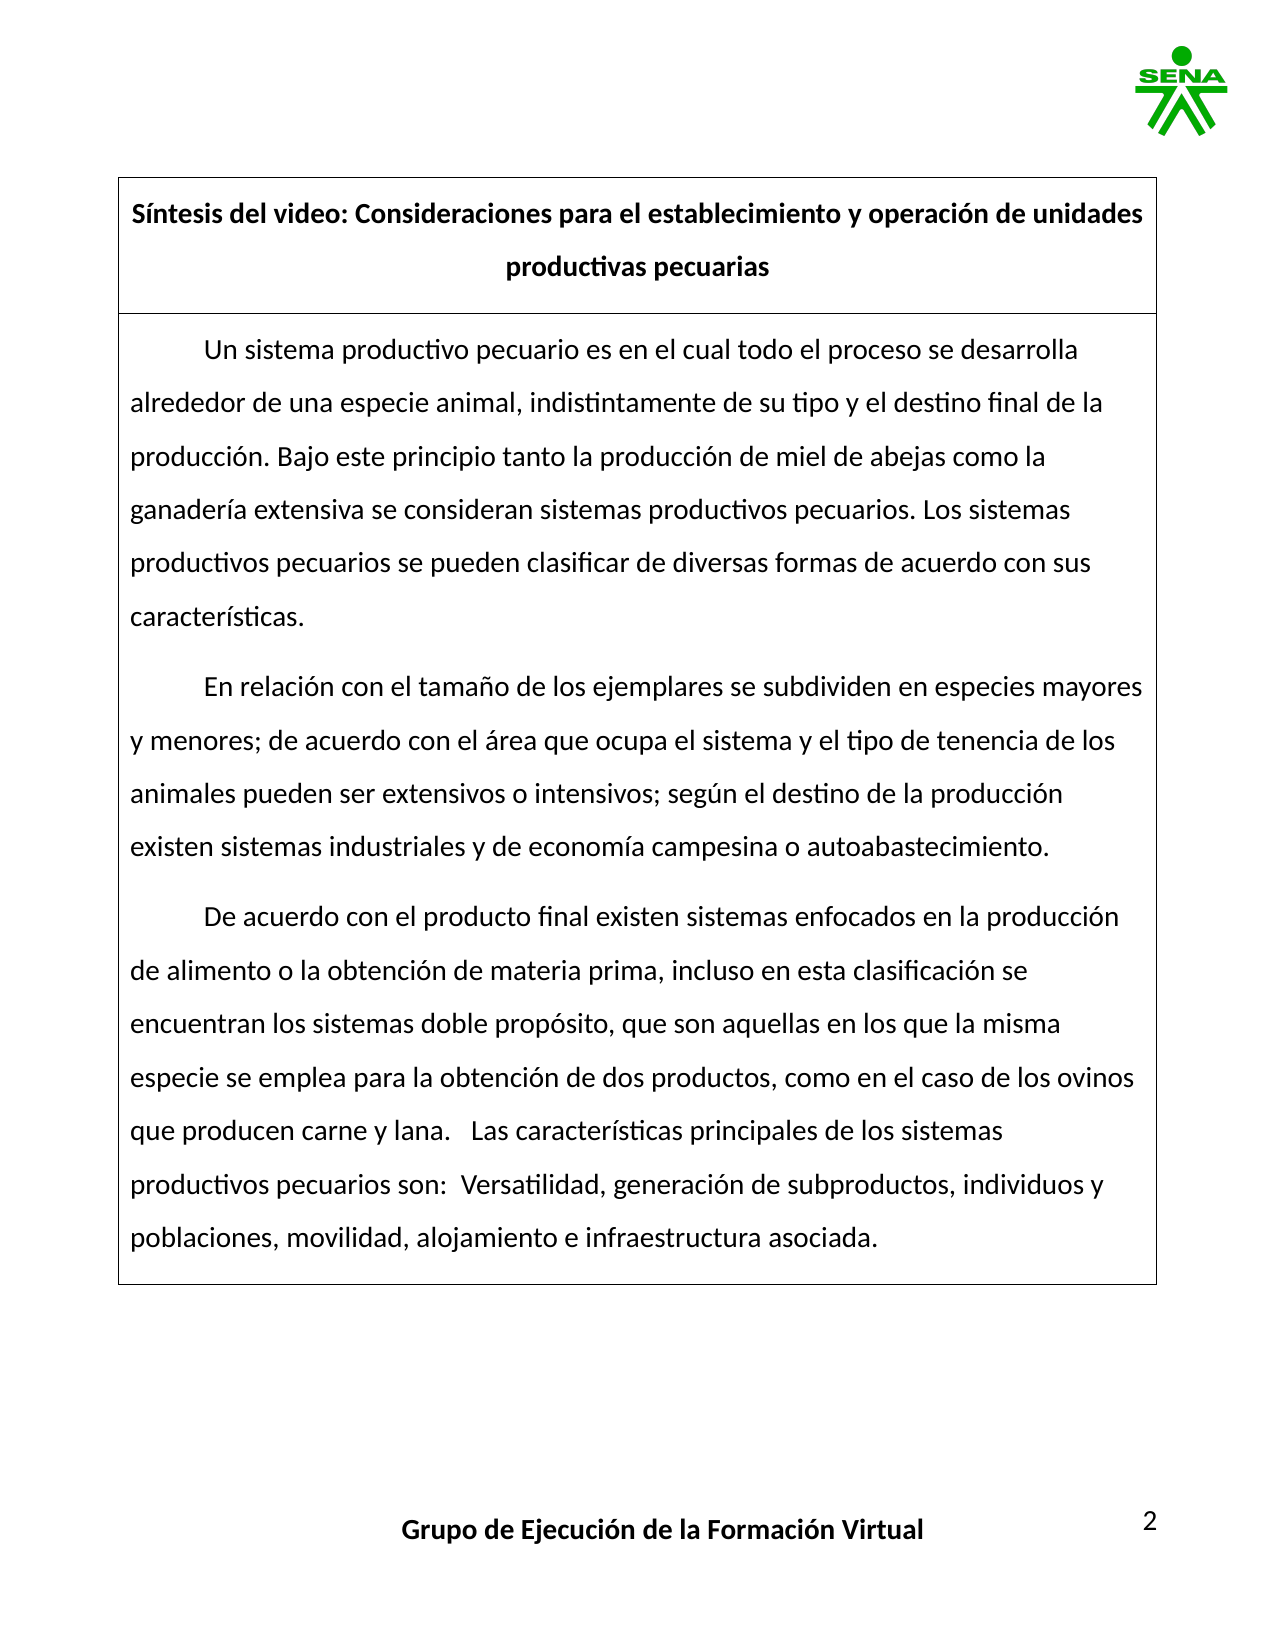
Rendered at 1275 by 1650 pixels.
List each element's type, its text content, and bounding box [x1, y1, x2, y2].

table_header Síntesis del video: Consideraciones para el establecimiento y operación de unidades productivas pecuarias [119, 178, 1156, 313]
picture [1135, 46, 1228, 136]
table_cell Un sistema productivo pecuario es en el cual todo el proceso se desarrolla alrededor de una especie animal, indistintamente de su tipo y el destino final de la producción. Bajo este principio tanto la producción de miel de abejas como la ganadería extensiva se consideran sistemas productivos pecuarios. Los sistemas productivos pecuarios se pueden clasificar de diversas formas de acuerdo con sus características. En relación con el tamaño de los ejemplares se subdividen en especies mayores y menores; de acuerdo con el área que ocupa el sistema y el tipo de tenencia de los animales pueden ser extensivos o intensivos; según el destino de la producción existen sistemas industriales y de economía campesina o autoabastecimiento. De acuerdo con el producto final existen sistemas enfocados en la producción de alimento o la obtención de materia prima, incluso en esta clasificación se encuentran los sistemas doble propósito, que son aquellas en los que la misma especie se emplea para la obtención de dos productos, como en el caso de los ovinos que producen carne y lana. Las características principales de los sistemas productivos pecuarios son: Versatilidad, generación de subproductos, individuos y poblaciones, movilidad, alojamiento e infraestructura asociada. [119, 314, 1156, 1284]
